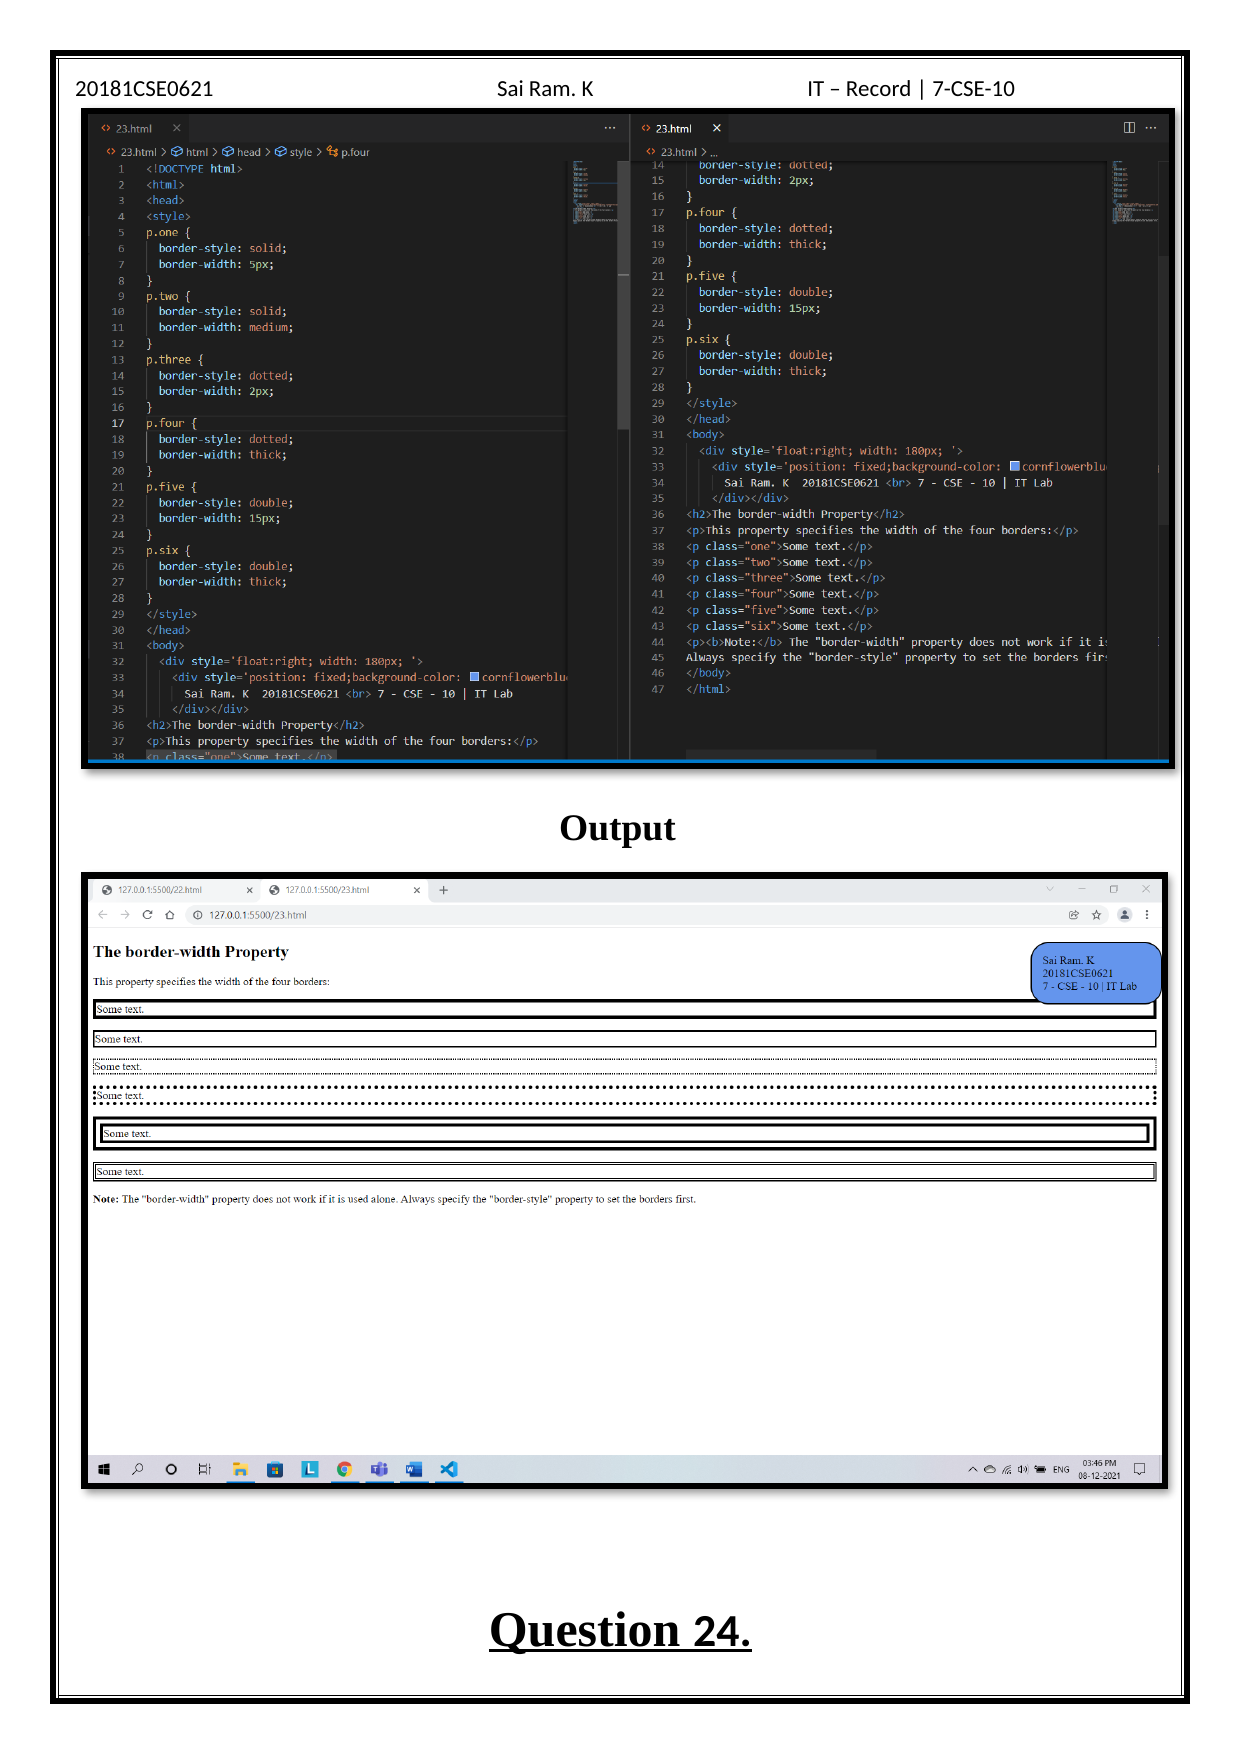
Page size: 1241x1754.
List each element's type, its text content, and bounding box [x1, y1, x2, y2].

picture [88, 114, 1169, 763]
text Output [75, 805, 1159, 848]
picture [88, 879, 1162, 1483]
text Question 24. [75, 1600, 1165, 1658]
